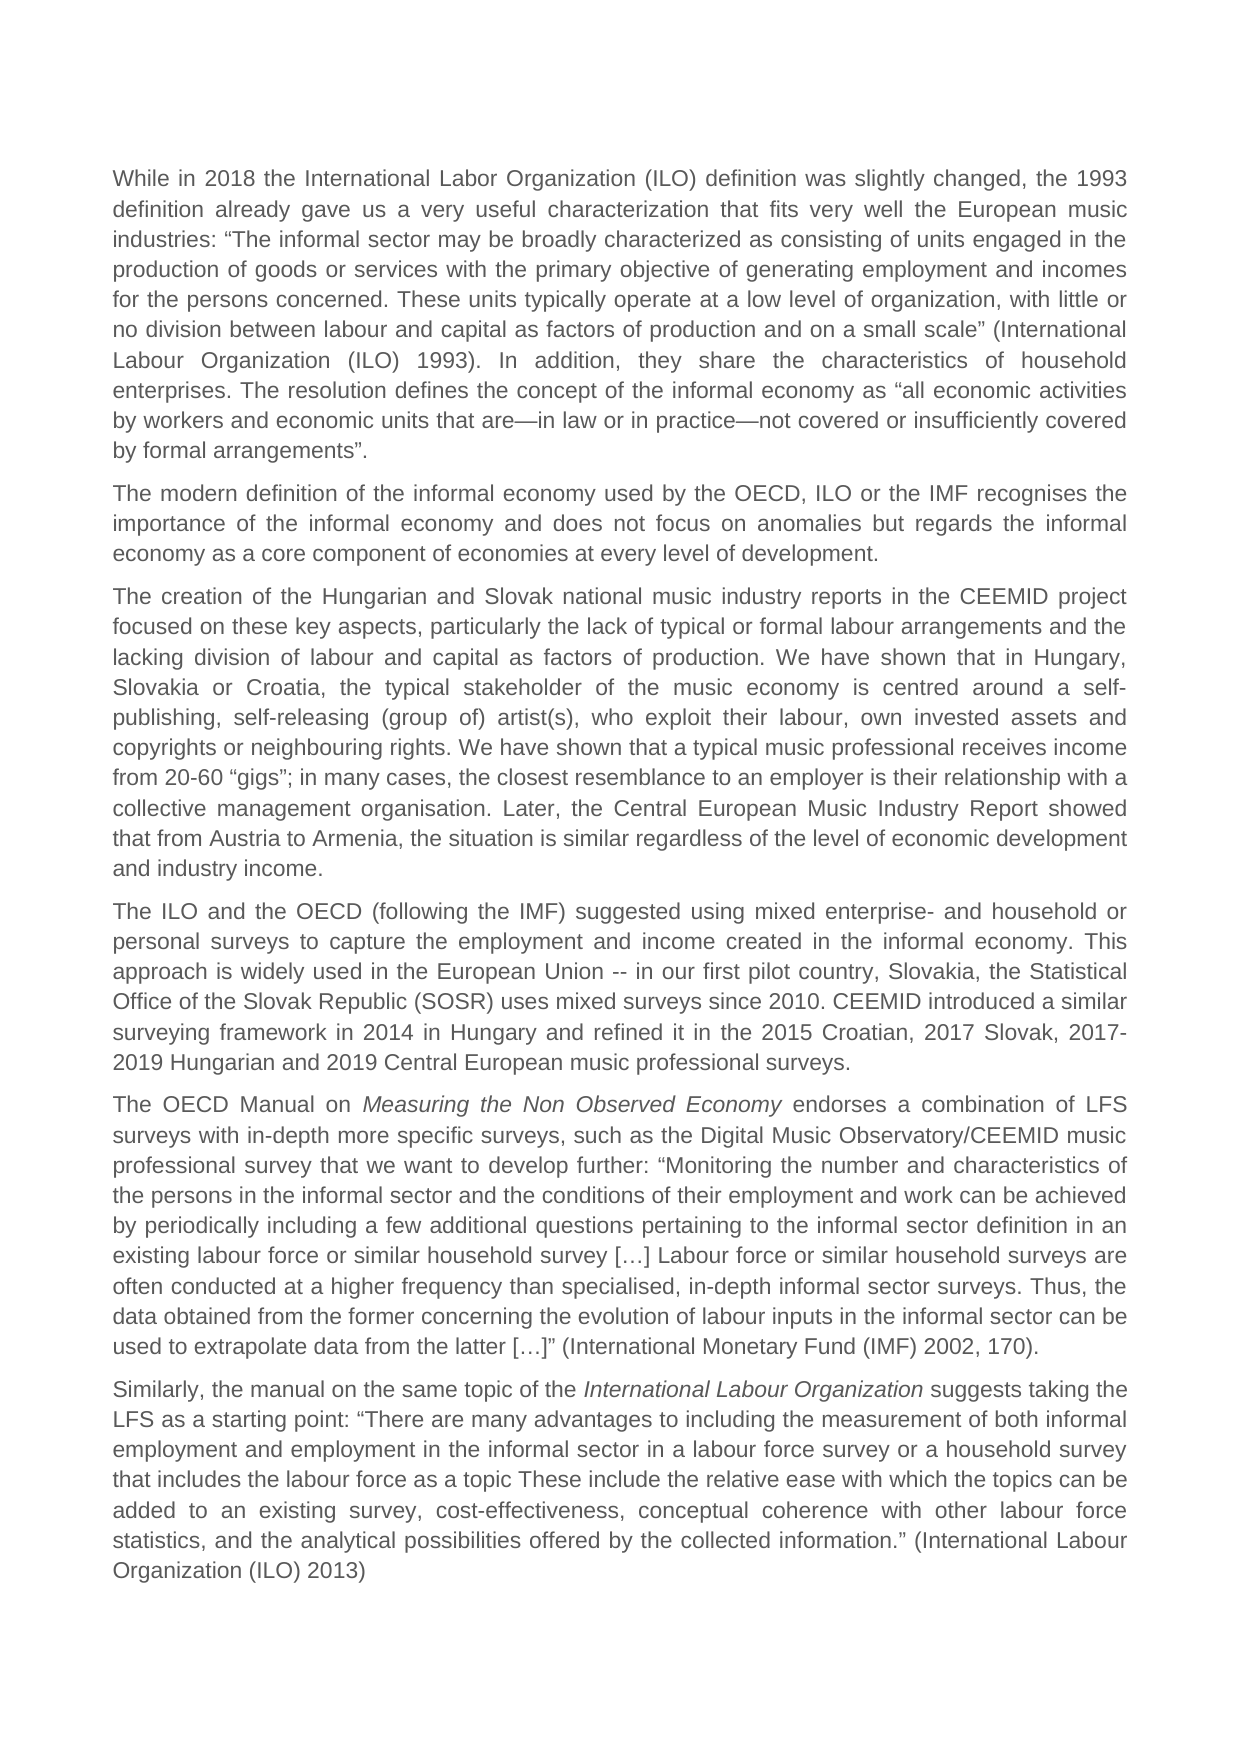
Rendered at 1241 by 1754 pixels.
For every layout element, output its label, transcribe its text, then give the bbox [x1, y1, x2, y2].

text The creation of the Hungarian and Slovak national music industry reports in the CEEMID project focused on these key aspects, particularly the lack of typical or formal labour arrangements and the lacking division of labour and capital as factors of production. We have shown that in Hungary, Slovakia or Croatia, the typical stakeholder of the music economy is centred around a self-publishing, self-releasing (group of) artist(s), who exploit their labour, own invested assets and copyrights or neighbouring rights. We have shown that a typical music professional receives income from 20-60 “gigs”; in many cases, the closest resemblance to an employer is their relationship with a collective management organisation. Later, the Central European Music Industry Report showed that from Austria to Armenia, the situation is similar regardless of the level of economic development and industry income. [112, 583, 1128, 881]
text The modern definition of the informal economy used by the OECD, ILO or the IMF recognises the importance of the informal economy and does not focus on anomalies but regards the informal economy as a core component of economies at every level of development. [112, 480, 1128, 567]
text The OECD Manual on Measuring the Non Observed Economy endorses a combination of LFS surveys with in-depth more specific surveys, such as the Digital Music Observatory/CEEMID music professional survey that we want to develop further: “Monitoring the number and characteristics of the persons in the informal sector and the conditions of their employment and work can be achieved by periodically including a few additional questions pertaining to the informal sector definition in an existing labour force or similar household survey […] Labour force or similar household surveys are often conducted at a higher frequency than specialised, in-depth informal sector surveys. Thus, the data obtained from the former concerning the evolution of labour inputs in the informal sector can be used to extrapolate data from the latter […]” (International Monetary Fund (IMF) 2002, 170). [112, 1091, 1128, 1359]
text Similarly, the manual on the same topic of the International Labour Organization suggests taking the LFS as a starting point: “There are many advantages to including the measurement of both informal employment and employment in the informal sector in a labour force survey or a household survey that includes the labour force as a topic These include the relative ease with which the topics can be added to an existing survey, cost-effectiveness, conceptual coherence with other labour force statistics, and the analytical possibilities offered by the collected information.” (International Labour Organization (ILO) 2013) [112, 1376, 1128, 1583]
text The ILO and the OECD (following the IMF) suggested using mixed enterprise- and household or personal surveys to capture the employment and income created in the informal economy. This approach is widely used in the European Union -- in our first pilot country, Slovakia, the Statistical Office of the Slovak Republic (SOSR) uses mixed surveys since 2010. CEEMID introduced a similar surveying framework in 2014 in Hungary and refined it in the 2015 Croatian, 2017 Slovak, 2017-2019 Hungarian and 2019 Central European music professional surveys. [112, 898, 1128, 1075]
text While in 2018 the International Labor Organization (ILO) definition was slightly changed, the 1993 definition already gave us a very useful characterization that fits very well the European music industries: “The informal sector may be broadly characterized as consisting of units engaged in the production of goods or services with the primary objective of generating employment and incomes for the persons concerned. These units typically operate at a low level of organization, with little or no division between labour and capital as factors of production and on a small scale” (International Labour Organization (ILO) 1993). In addition, they share the characteristics of household enterprises. The resolution defines the concept of the informal economy as “all economic activities by workers and economic units that are—in law or in practice—not covered or insufficiently covered by formal arrangements”. [112, 165, 1128, 464]
